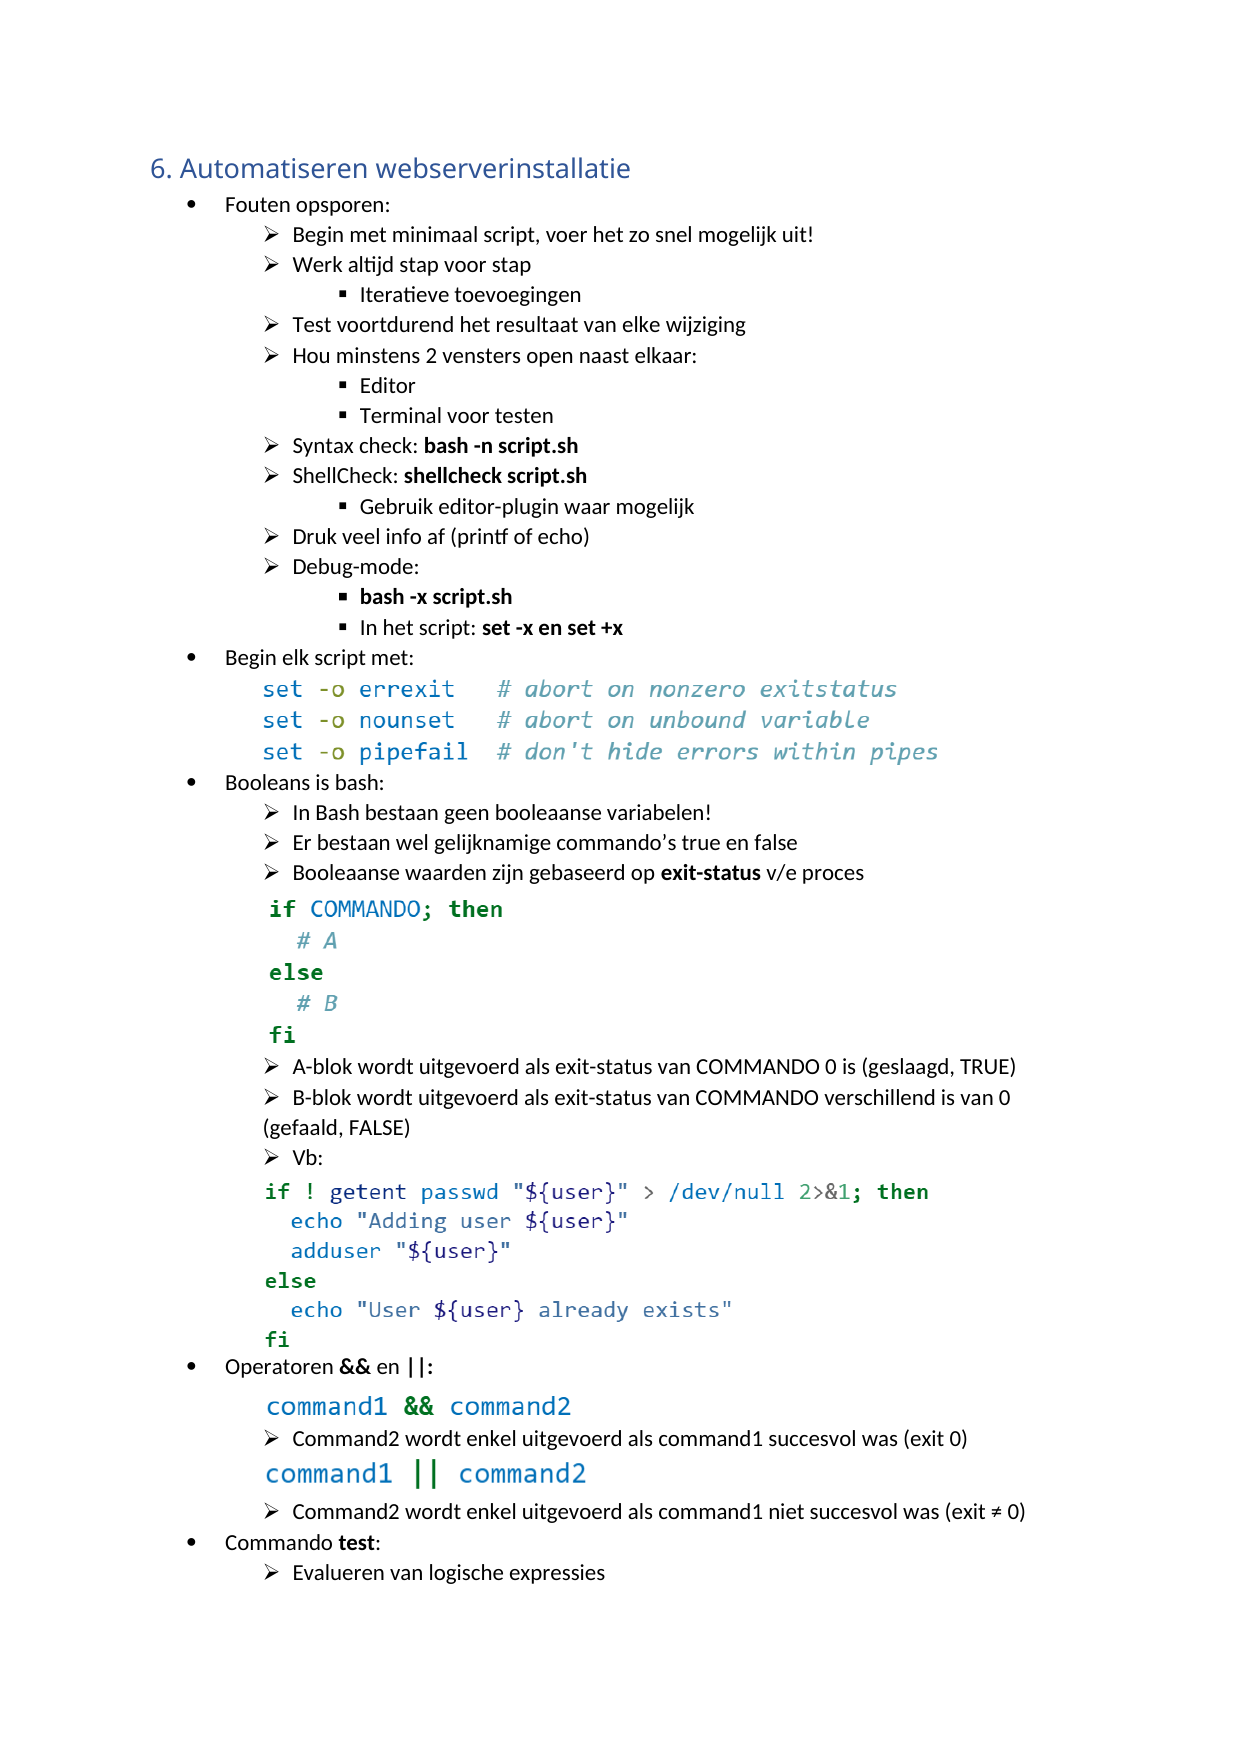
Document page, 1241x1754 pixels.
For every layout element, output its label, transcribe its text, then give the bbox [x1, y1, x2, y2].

list In het script: set -x en set +x [337, 613, 1090, 641]
list Booleans is bash: [187, 768, 1090, 796]
list Er bestaan wel gelijknamige commando’s true en false [262, 828, 1090, 856]
list Evalueren van logische expressies [262, 1558, 1090, 1586]
list A-blok wordt uitgevoerd als exit-status van COMMANDO 0 is (geslaagd, TRUE) [262, 1052, 1090, 1080]
list Operatoren && en ||: [187, 1352, 1090, 1380]
list Werk altijd stap voor stap [262, 250, 1090, 278]
picture [262, 1173, 930, 1350]
list Terminal voor testen [337, 401, 1090, 429]
picture [262, 1454, 591, 1496]
list Hou minstens 2 vensters open naast elkaar: [262, 341, 1090, 369]
list Editor [337, 371, 1090, 399]
list Commando test: [187, 1528, 1090, 1556]
list In Bash bestaan geen booleaanse variabelen! [262, 798, 1090, 826]
list Vb: [262, 1143, 1090, 1171]
list Debug-mode: [262, 552, 1090, 580]
list Command2 wordt enkel uitgevoerd als command1 niet succesvol was (exit ≠ 0) [262, 1497, 1090, 1525]
list Iteratieve toevoegingen [337, 280, 1090, 308]
list B-blok wordt uitgevoerd als exit-status van COMMANDO verschillend is van 0 (gefaald, FALSE) [262, 1083, 1090, 1141]
list Druk veel info af (printf of echo) [262, 522, 1090, 550]
subtitle 6. Automatiseren webserverinstallatie [150, 150, 1090, 187]
picture [262, 1382, 577, 1422]
list Fouten opsporen: [187, 190, 1090, 218]
list Booleaanse waarden zijn gebaseerd op exit-status v/e proces [262, 858, 1090, 886]
list Test voortdurend het resultaat van elke wijziging [262, 311, 1090, 339]
list Gebruik editor-plugin waar mogelijk [337, 492, 1090, 520]
list ShellCheck: shellcheck script.sh [262, 462, 1090, 490]
list Begin met minimaal script, voer het zo snel mogelijk uit! [262, 220, 1090, 248]
list Command2 wordt enkel uitgevoerd als command1 succesvol was (exit 0) [262, 1424, 1090, 1452]
list Begin elk script met: [187, 643, 1090, 671]
picture [262, 888, 510, 1051]
picture [262, 673, 938, 766]
list bash -x script.sh [337, 582, 1090, 611]
list Syntax check: bash -n script.sh [262, 431, 1090, 459]
